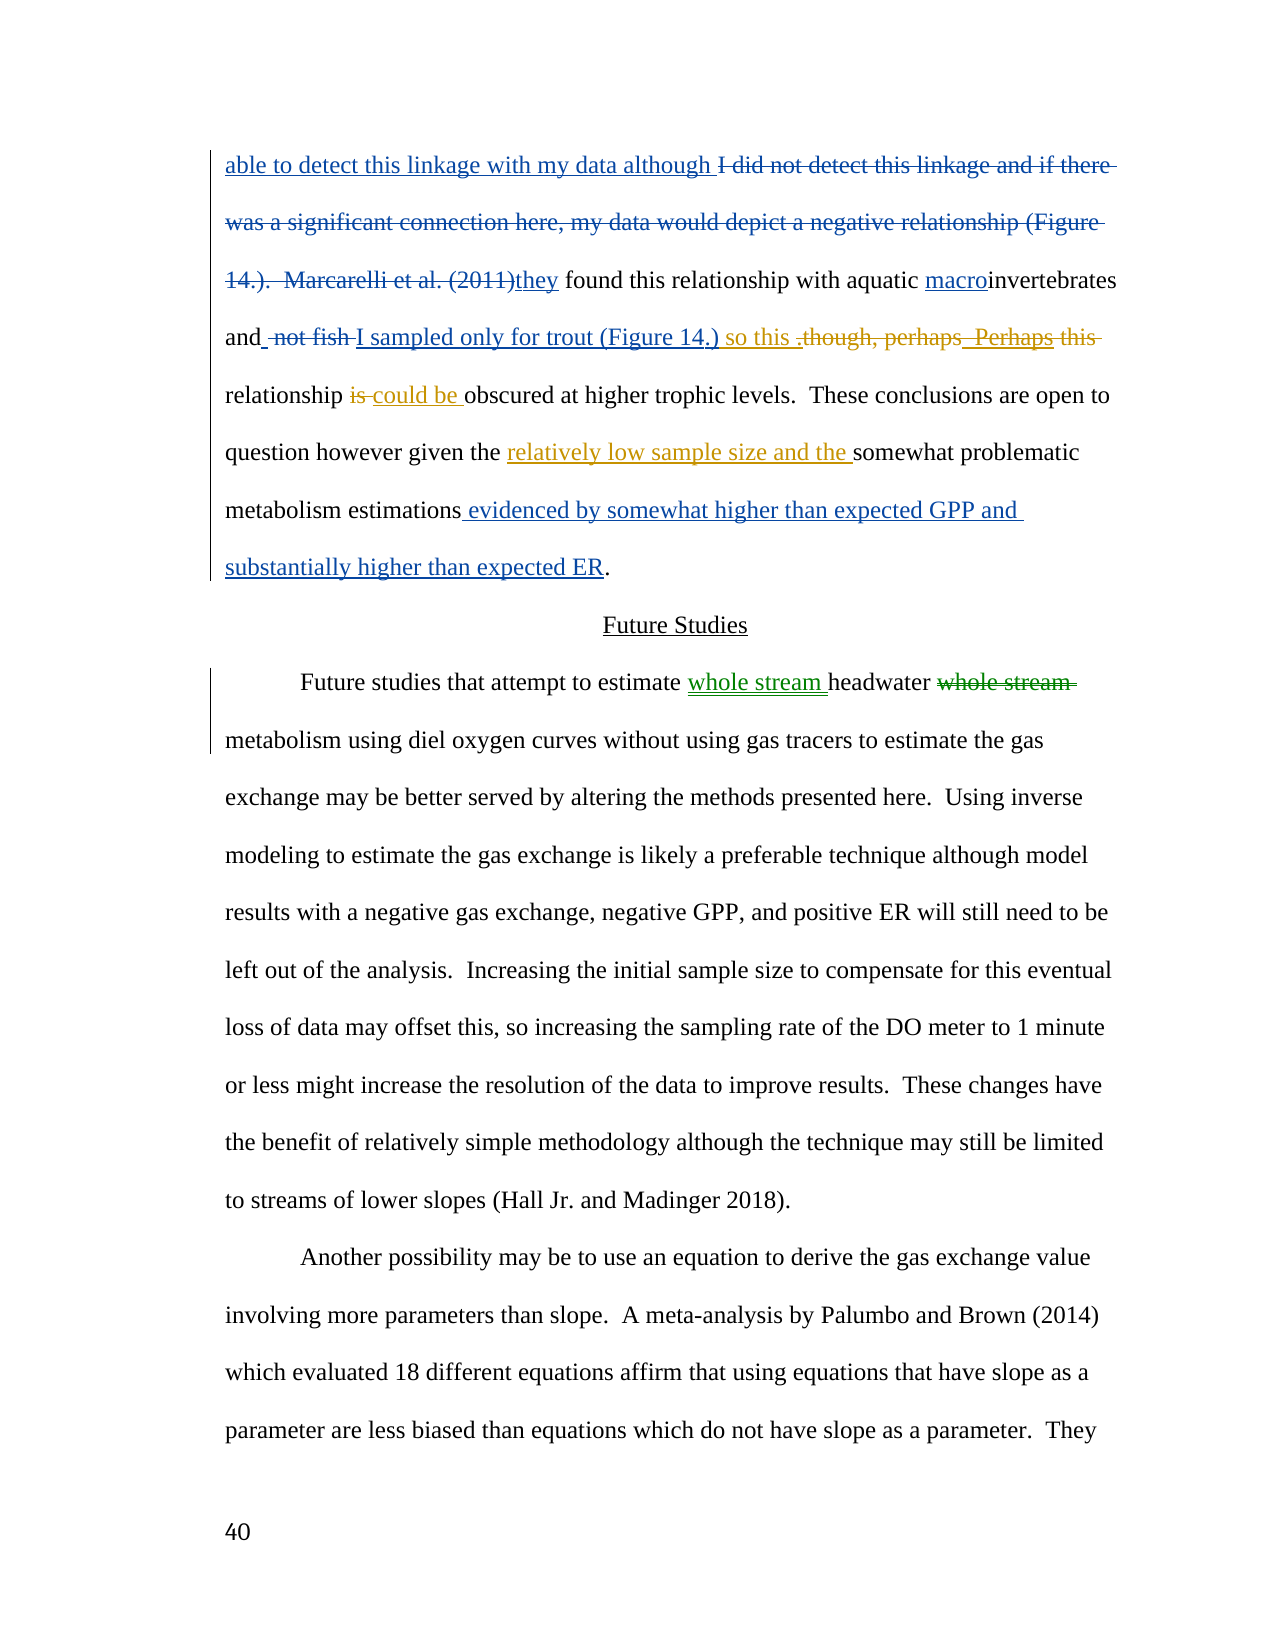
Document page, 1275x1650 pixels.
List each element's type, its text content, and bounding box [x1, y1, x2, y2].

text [225, 150, 1125, 581]
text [225, 1242, 1125, 1444]
text Future studies that attempt to estimate headwater metabolism using diel oxygen curves without using gas tracers to estimate the gas exchange may be better served by altering the methods presented here. Using inverse modeling to estimate the gas exchange is likely a preferable technique although model results with a negative gas exchange, negative GPP, and positive ER will still need to be left out of the analysis. Increasing the initial sample size to compensate for this eventual loss of data may offset this, so increasing the sampling rate of the DO meter to 1 minute or less might increase the resolution of the data to improve results. These changes have the benefit of relatively simple methodology although the technique may still be limited to streams of lower slopes (Hall Jr. and Madinger 2018). [225, 667, 1125, 1214]
text Future Studies [225, 610, 1125, 639]
